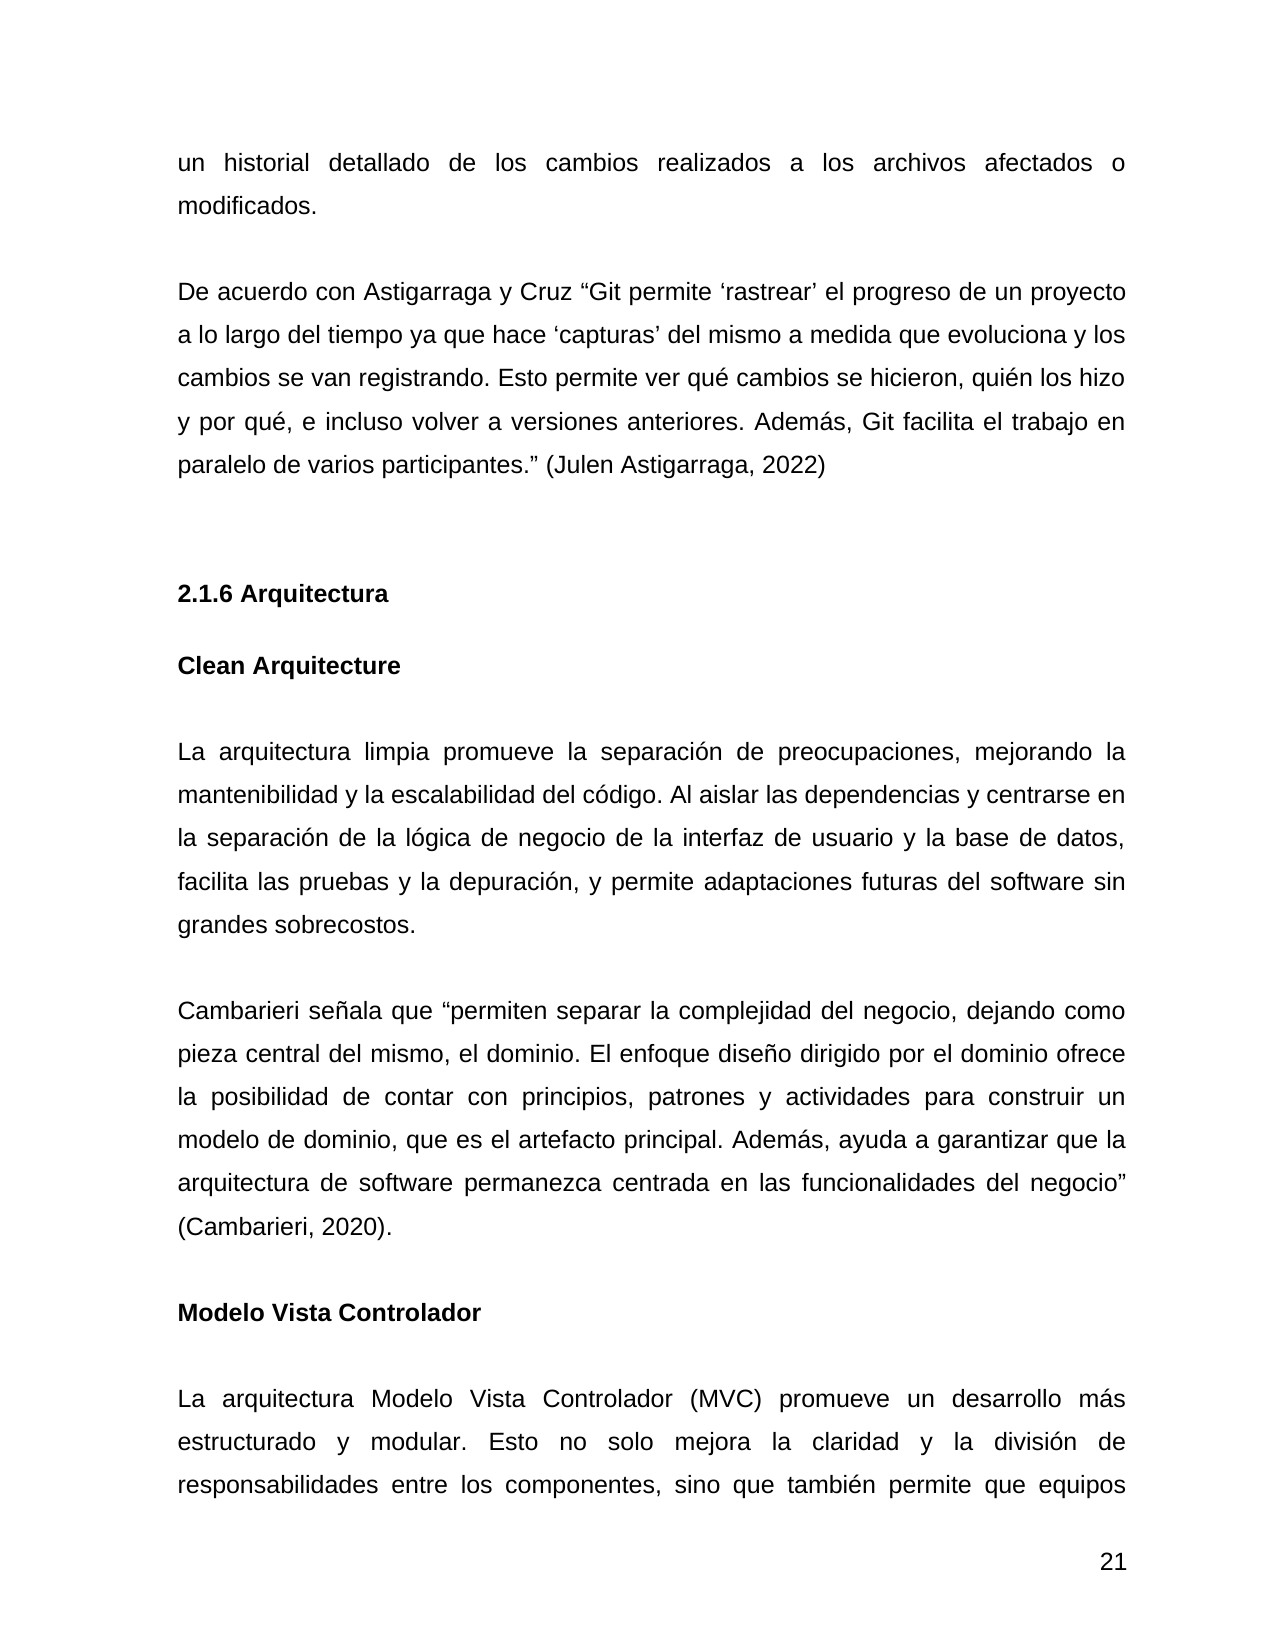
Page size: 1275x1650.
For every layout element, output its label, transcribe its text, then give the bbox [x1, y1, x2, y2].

text Modelo Vista Controlador [177, 1298, 1127, 1326]
text Cambarieri señala que “permiten separar la complejidad del negocio, dejando como pieza central del mismo, el dominio. El enfoque diseño dirigido por el dominio ofrece la posibilidad de contar con principios, patrones y actividades para construir un modelo de dominio, que es el artefacto principal. Además, ayuda a garantizar que la arquitectura de software permanezca centrada en las funcionalidades del negocio” . [177, 996, 1127, 1240]
subtitle Arquitectura [177, 579, 1127, 608]
text La arquitectura limpia promueve la separación de preocupaciones, mejorando la mantenibilidad y la escalabilidad del código. Al aislar las dependencias y centrarse en la separación de la lógica de negocio de la interfaz de usuario y la base de datos, facilita las pruebas y la depuración, y permite adaptaciones futuras del software sin grandes sobrecostos. [177, 737, 1127, 938]
text De acuerdo con Astigarraga y Cruz “Git permite ‘rastrear’ el progreso de un proyecto a lo largo del tiempo ya que hace ‘capturas’ del mismo a medida que evoluciona y los cambios se van registrando. Esto permite ver qué cambios se hicieron, quién los hizo y por qué, e incluso volver a versiones anteriores. Además, Git facilita el trabajo en paralelo de varios participantes.” [177, 277, 1127, 478]
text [177, 148, 1127, 219]
text Clean Arquitecture [177, 651, 1127, 679]
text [177, 1384, 1127, 1499]
